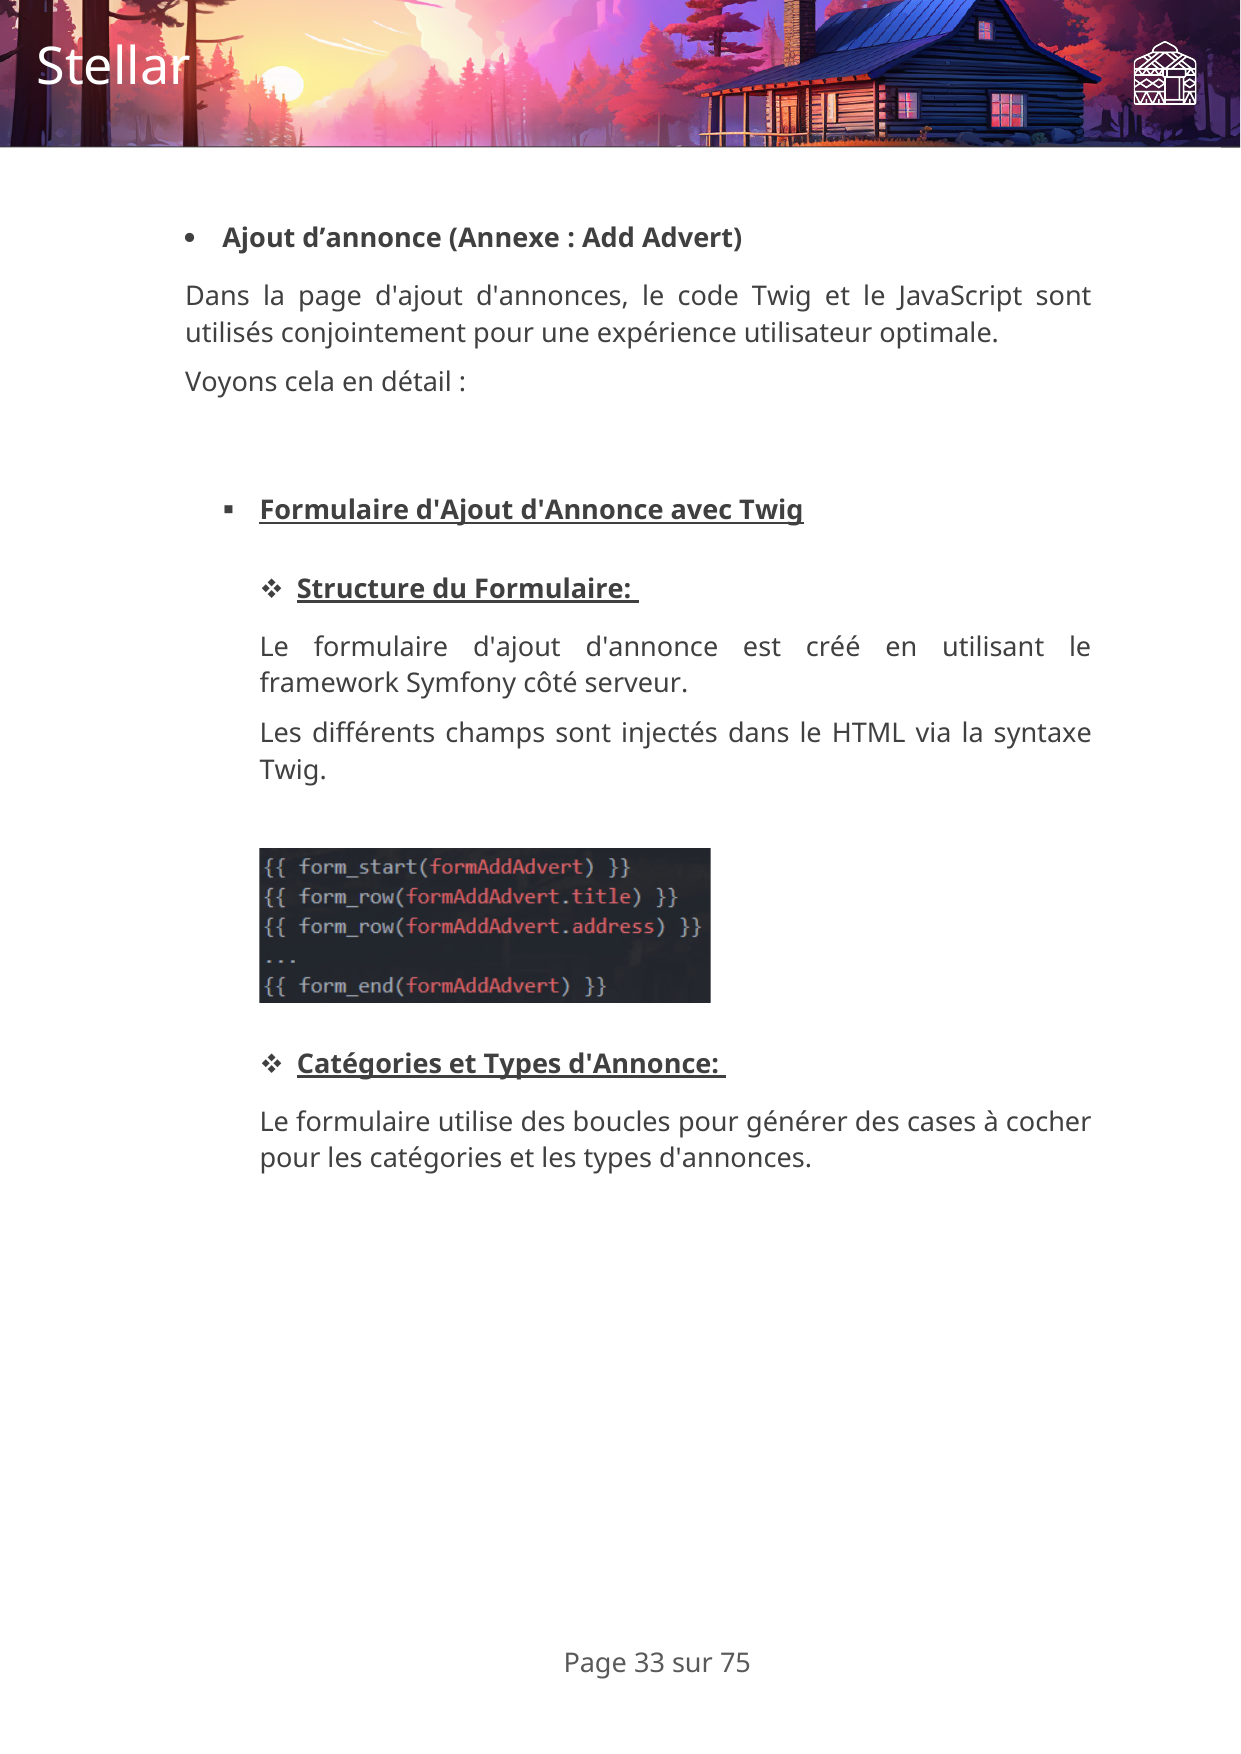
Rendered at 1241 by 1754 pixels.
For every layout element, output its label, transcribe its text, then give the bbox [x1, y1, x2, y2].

text Les différents champs sont injectés dans le HTML via la syntaxe Twig. [259, 713, 1092, 787]
picture [259, 848, 711, 1003]
text Le formulaire d'ajout d'annonce est créé en utilisant le framework Symfony côté serveur. [259, 627, 1092, 701]
subtitle Structure du Formulaire: [259, 569, 1092, 606]
text Voyons cela en détail : [185, 363, 1092, 400]
text Dans la page d'ajout d'annonces, le code Twig et le JavaScript sont utilisés conjointement pour une expérience utilisateur optimale. [185, 277, 1092, 350]
subtitle Formulaire d'Ajout d'Annonce avec Twig [222, 491, 1092, 528]
subtitle Catégories et Types d'Annonce: [259, 1044, 1092, 1081]
picture [0, 0, 1241, 146]
text Le formulaire utilise des boucles pour générer des cases à cocher pour les catégories et les types d'annonces. [259, 1102, 1092, 1176]
subtitle Ajout d’annonce (Annexe : Add Advert) [185, 219, 1092, 256]
